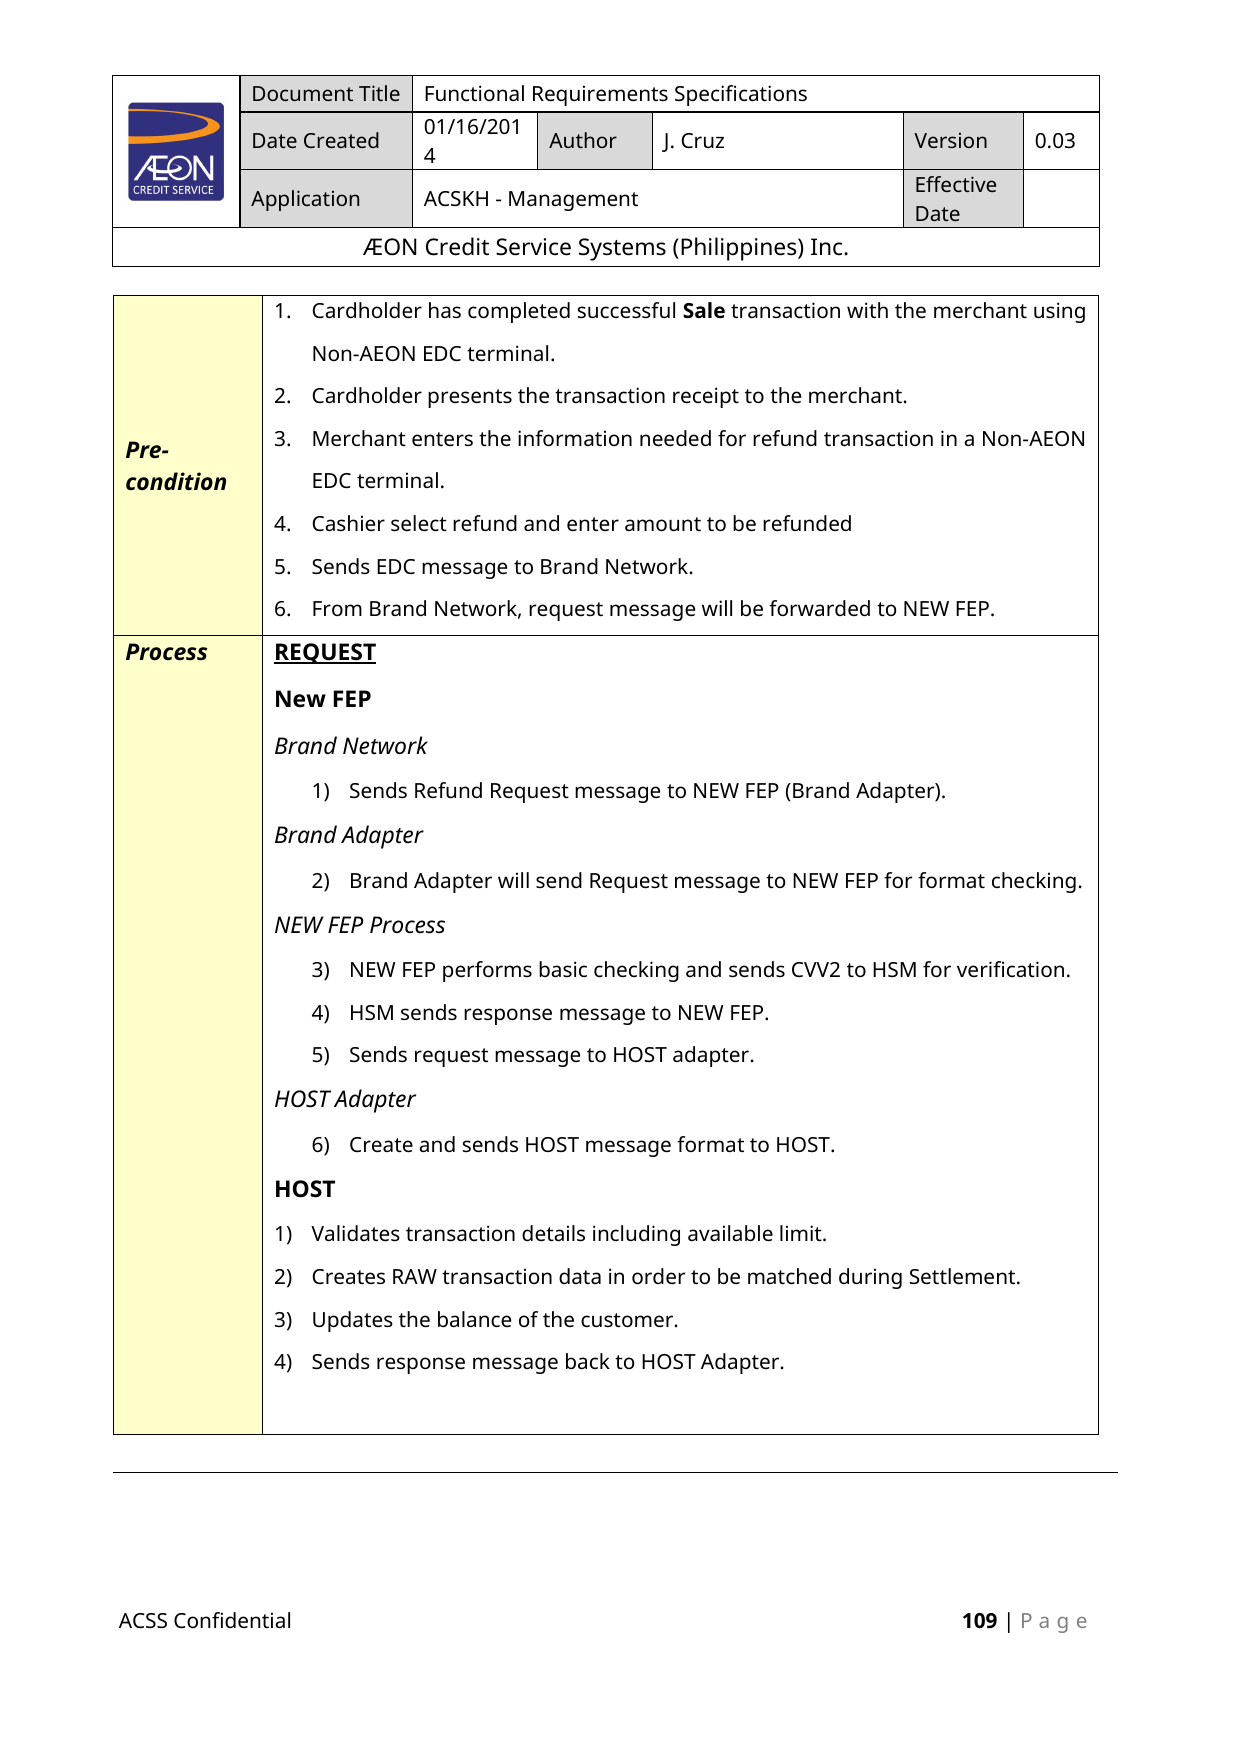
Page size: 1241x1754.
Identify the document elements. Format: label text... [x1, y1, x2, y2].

table_cell Process [114, 636, 262, 1434]
table_cell Pre-condition [114, 296, 262, 635]
picture [123, 97, 229, 206]
table_cell Cardholder has completed successful Sale transaction with the merchant using Non-AEON EDC terminal. Cardholder presents the transaction receipt to the merchant. Merchant enters the information needed for refund transaction in a Non-AEON EDC terminal. Cashier select refund and enter amount to be refunded Sends EDC message to Brand Network. From Brand Network, request message will be forwarded to NEW FEP. [263, 296, 1098, 635]
